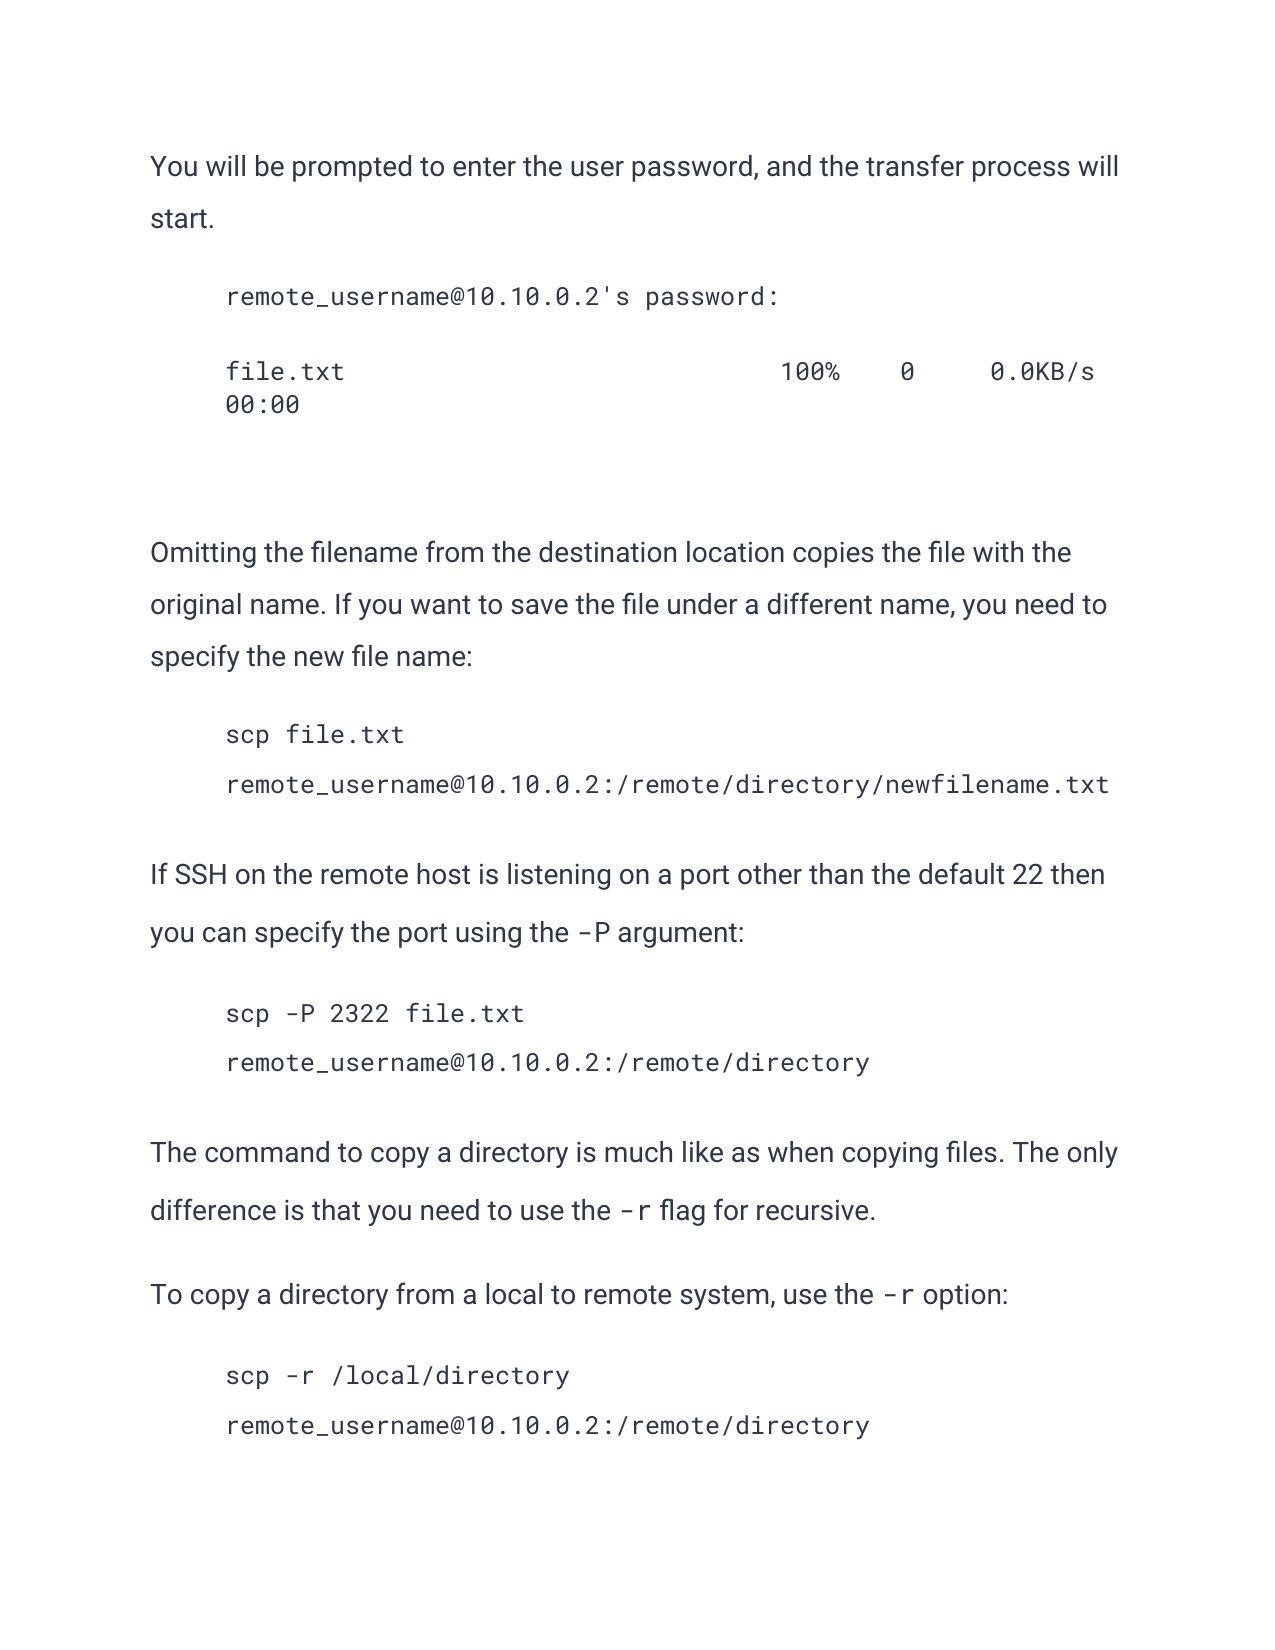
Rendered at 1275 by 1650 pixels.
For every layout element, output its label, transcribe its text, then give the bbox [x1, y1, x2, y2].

text scp -P 2322 file.txt remote_username@10.10.0.2:/remote/directory [225, 996, 1125, 1079]
text You will be prompted to enter the user password, and the transfer process will start. [150, 150, 1125, 235]
text Omitting the filename from the destination location copies the file with the original name. If you want to save the file under a different name, you need to specify the new file name: [150, 536, 1125, 673]
text If SSH on the remote host is listening on a port other than the default 22 then you can specify the port using the -P argument: [150, 858, 1125, 950]
text remote_username@10.10.0.2's password: [225, 279, 1125, 312]
text file.txt 100% 0 0.0KB/s 00:00 [225, 354, 1125, 420]
text To copy a directory from a local to remote system, use the -r option: [150, 1275, 1125, 1312]
text scp file.txt remote_username@10.10.0.2:/remote/directory/newfilename.txt [225, 717, 1125, 800]
text The command to copy a directory is much like as when copying files. The only difference is that you need to use the -r flag for recursive. [150, 1137, 1125, 1228]
text scp -r /local/directory remote_username@10.10.0.2:/remote/directory [225, 1358, 1125, 1441]
